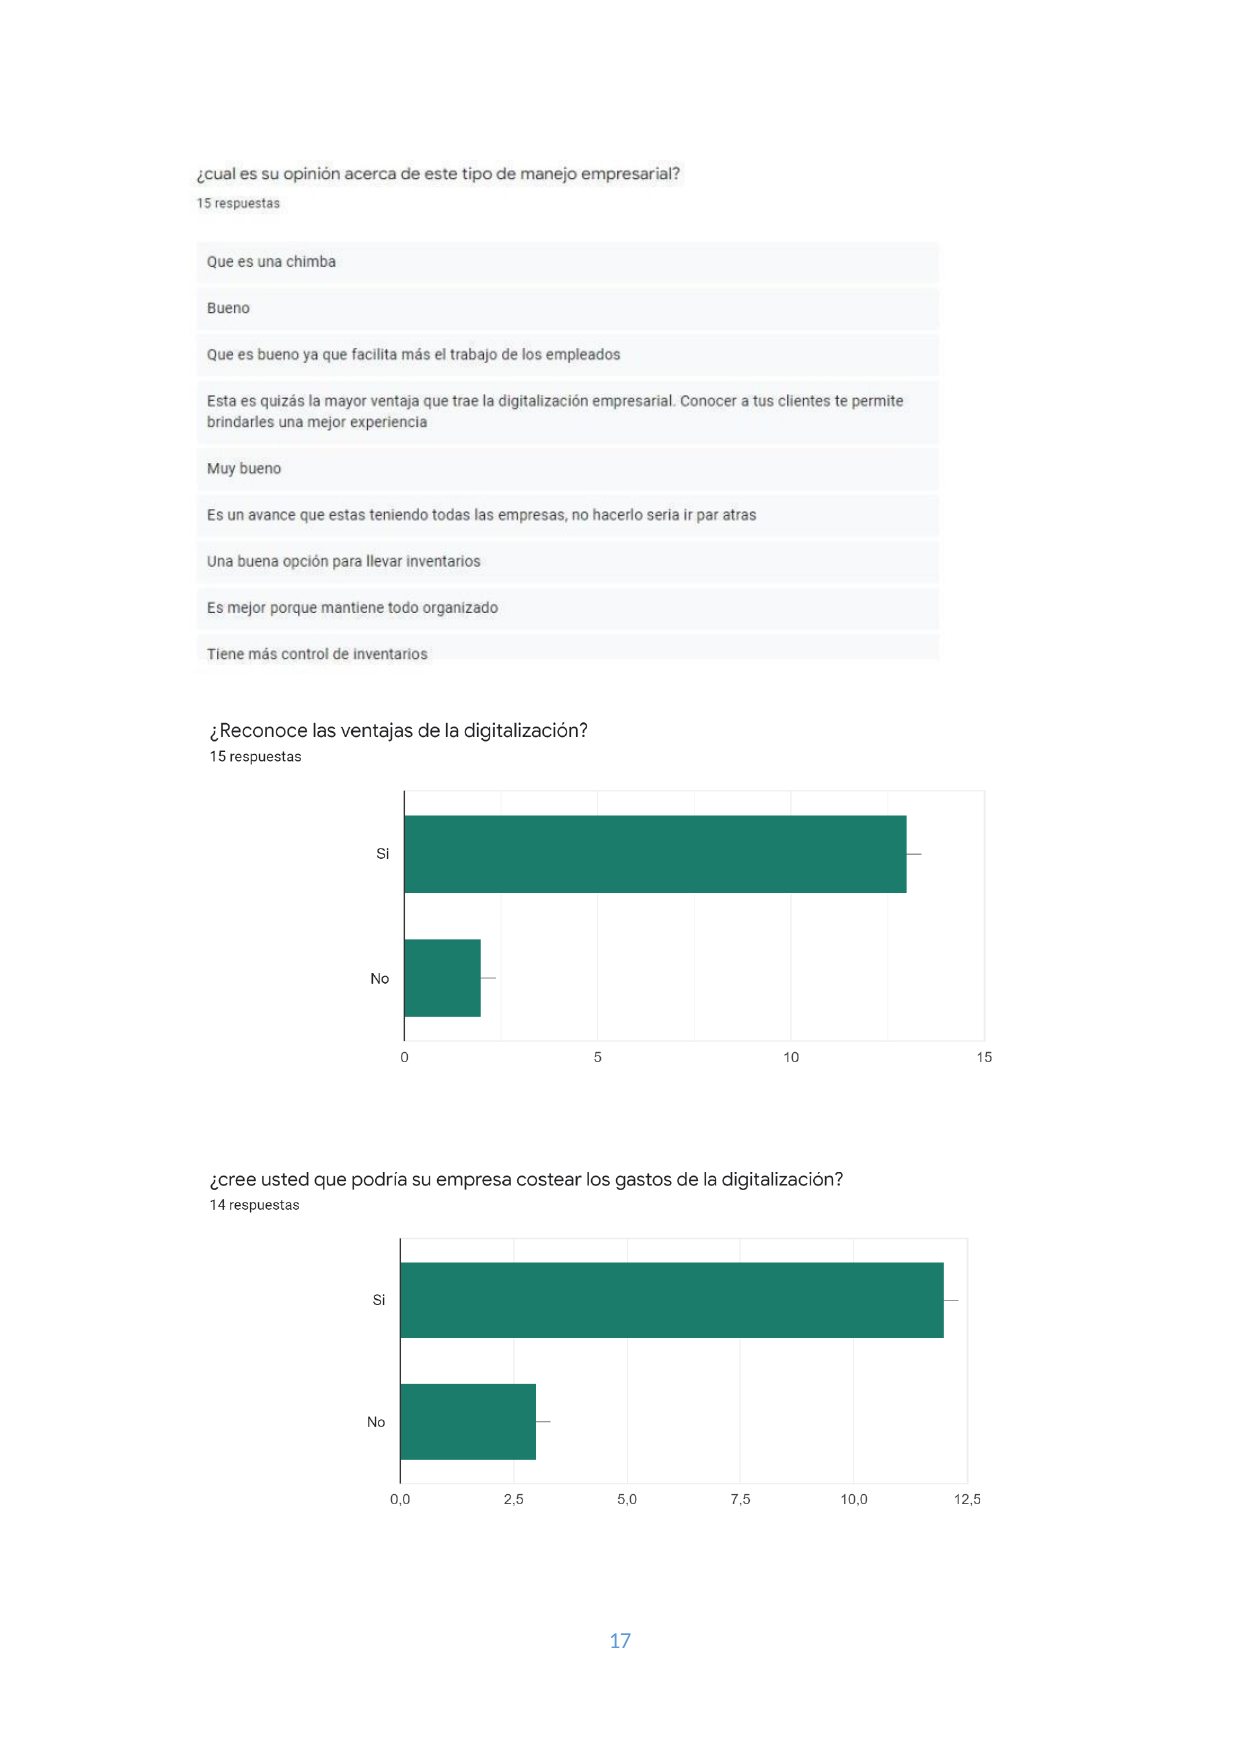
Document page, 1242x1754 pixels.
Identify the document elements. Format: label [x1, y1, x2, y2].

picture [210, 722, 992, 1062]
picture [189, 160, 946, 675]
picture [210, 1172, 981, 1506]
